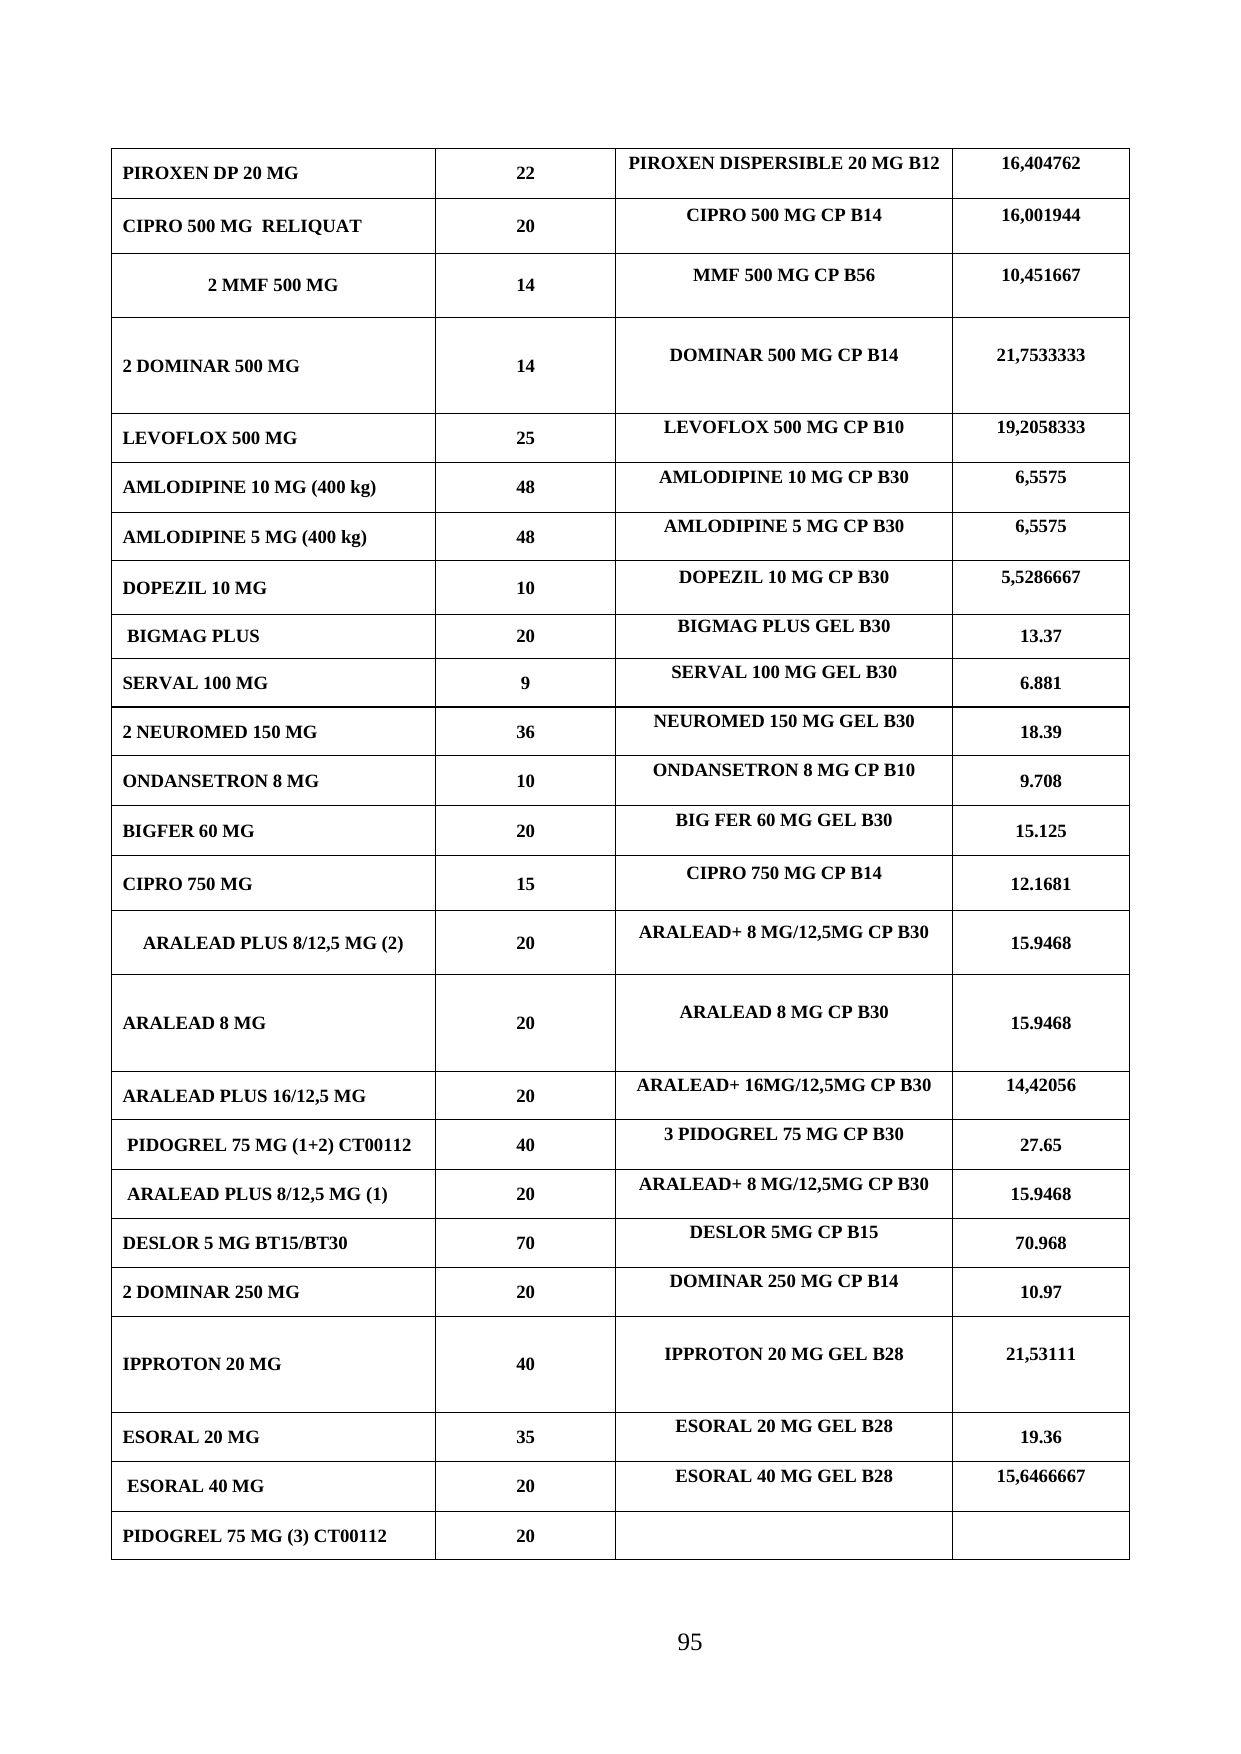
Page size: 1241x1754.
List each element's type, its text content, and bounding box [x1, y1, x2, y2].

table_cell 15 [436, 856, 615, 910]
table_cell 14,42056 [953, 1072, 1129, 1119]
table_cell BIGFER 60 MG [112, 806, 435, 855]
table_cell PIROXEN DP 20 MG [112, 149, 435, 198]
table_cell ESORAL 20 MG [112, 1413, 435, 1461]
table_cell MMF 500 MG CP B56 [616, 254, 952, 317]
table_cell NEUROMED 150 MG GEL B30 [616, 708, 952, 755]
table_cell DOMINAR 250 MG CP B14 [616, 1268, 952, 1316]
table_cell SERVAL 100 MG GEL B30 [616, 659, 952, 706]
table_cell 70.968 [953, 1219, 1129, 1267]
table_cell 13.37 [953, 615, 1129, 658]
table_cell DESLOR 5MG CP B15 [616, 1219, 952, 1267]
table_cell 2 NEUROMED 150 MG [112, 708, 435, 755]
table_cell BIGMAG PLUS [112, 615, 435, 658]
table_cell 14 [436, 254, 615, 317]
table_cell 6,5575 [953, 463, 1129, 512]
table_cell CIPRO 500 MG CP B14 [616, 199, 952, 253]
table_cell 35 [436, 1413, 615, 1461]
table_cell DESLOR 5 MG BT15/BT30 [112, 1219, 435, 1267]
table_cell LEVOFLOX 500 MG [112, 414, 435, 462]
table_cell 20 [436, 1072, 615, 1119]
table_cell SERVAL 100 MG [112, 659, 435, 706]
table_cell ESORAL 40 MG [112, 1462, 435, 1511]
table_cell 20 [436, 911, 615, 974]
table_cell 9 [436, 659, 615, 706]
table_cell 15.125 [953, 806, 1129, 855]
table_cell 15,6466667 [953, 1462, 1129, 1511]
table_cell 20 [436, 806, 615, 855]
table_cell 5,5286667 [953, 561, 1129, 613]
table_cell CIPRO 750 MG [112, 856, 435, 910]
table_cell 3 PIDOGREL 75 MG CP B30 [616, 1120, 952, 1169]
table_cell 20 [436, 1170, 615, 1218]
table_cell 48 [436, 463, 615, 512]
table_cell 18.39 [953, 708, 1129, 755]
table_cell 20 [436, 1462, 615, 1511]
table_cell 36 [436, 708, 615, 755]
table_cell 10 [436, 561, 615, 613]
table_cell AMLODIPINE 10 MG CP B30 [616, 463, 952, 512]
table_cell 2 DOMINAR 500 MG [112, 318, 435, 413]
table_cell 15.9468 [953, 1170, 1129, 1218]
table_cell 21,53111 [953, 1317, 1129, 1412]
table_cell 15.9468 [953, 911, 1129, 974]
table_cell 10,451667 [953, 254, 1129, 317]
table_cell ARALEAD+ 8 MG/12,5MG CP B30 [616, 911, 952, 974]
table_cell 9.708 [953, 756, 1129, 805]
table_cell 6,5575 [953, 513, 1129, 560]
table_cell ESORAL 40 MG GEL B28 [616, 1462, 952, 1511]
table_cell PIDOGREL 75 MG (1+2) CT00112 [112, 1120, 435, 1169]
table_cell PIROXEN DISPERSIBLE 20 MG B12 [616, 149, 952, 198]
table_cell 70 [436, 1219, 615, 1267]
table_cell 48 [436, 513, 615, 560]
table_cell ARALEAD 8 MG [112, 975, 435, 1071]
table_cell DOPEZIL 10 MG CP B30 [616, 561, 952, 613]
table_cell DOPEZIL 10 MG [112, 561, 435, 613]
table_cell 12.1681 [953, 856, 1129, 910]
table_cell ARALEAD+ 8 MG/12,5MG CP B30 [616, 1170, 952, 1218]
table_cell ONDANSETRON 8 MG CP B10 [616, 756, 952, 805]
table_cell 14 [436, 318, 615, 413]
table_cell ONDANSETRON 8 MG [112, 756, 435, 805]
table_cell [616, 1512, 952, 1559]
table_cell AMLODIPINE 10 MG (400 kg) [112, 463, 435, 512]
table_cell 16,001944 [953, 199, 1129, 253]
table_cell 10.97 [953, 1268, 1129, 1316]
table_cell 20 [436, 615, 615, 658]
table_cell AMLODIPINE 5 MG (400 kg) [112, 513, 435, 560]
table_cell AMLODIPINE 5 MG CP B30 [616, 513, 952, 560]
table_cell 10 [436, 756, 615, 805]
table_cell 19.36 [953, 1413, 1129, 1461]
table_cell 20 [436, 199, 615, 253]
table_cell 20 [436, 1268, 615, 1316]
table_cell 2 DOMINAR 250 MG [112, 1268, 435, 1316]
table_cell CIPRO 750 MG CP B14 [616, 856, 952, 910]
table_cell IPPROTON 20 MG [112, 1317, 435, 1412]
table_cell DOMINAR 500 MG CP B14 [616, 318, 952, 413]
table_cell 22 [436, 149, 615, 198]
table_cell 40 [436, 1120, 615, 1169]
table_cell BIGMAG PLUS GEL B30 [616, 615, 952, 658]
table_cell IPPROTON 20 MG GEL B28 [616, 1317, 952, 1412]
table_cell 16,404762 [953, 149, 1129, 198]
table_cell [953, 1512, 1129, 1559]
table_cell 21,7533333 [953, 318, 1129, 413]
table_cell 20 [436, 1512, 615, 1559]
table_cell 19,2058333 [953, 414, 1129, 462]
table_cell 15.9468 [953, 975, 1129, 1071]
table_cell BIG FER 60 MG GEL B30 [616, 806, 952, 855]
table_cell CIPRO 500 MG RELIQUAT [112, 199, 435, 253]
table_cell ARALEAD PLUS 16/12,5 MG [112, 1072, 435, 1119]
table_cell 40 [436, 1317, 615, 1412]
table_cell PIDOGREL 75 MG (3) CT00112 [112, 1512, 435, 1559]
table_cell ARALEAD+ 16MG/12,5MG CP B30 [616, 1072, 952, 1119]
table_cell ESORAL 20 MG GEL B28 [616, 1413, 952, 1461]
table_cell ARALEAD 8 MG CP B30 [616, 975, 952, 1071]
table_cell LEVOFLOX 500 MG CP B10 [616, 414, 952, 462]
table_cell 2 MMF 500 MG [112, 254, 435, 317]
table_cell ARALEAD PLUS 8/12,5 MG (2) [112, 911, 435, 974]
table_cell 27.65 [953, 1120, 1129, 1169]
table_cell 25 [436, 414, 615, 462]
table_cell ARALEAD PLUS 8/12,5 MG (1) [112, 1170, 435, 1218]
table_cell 20 [436, 975, 615, 1071]
table_cell 6.881 [953, 659, 1129, 706]
